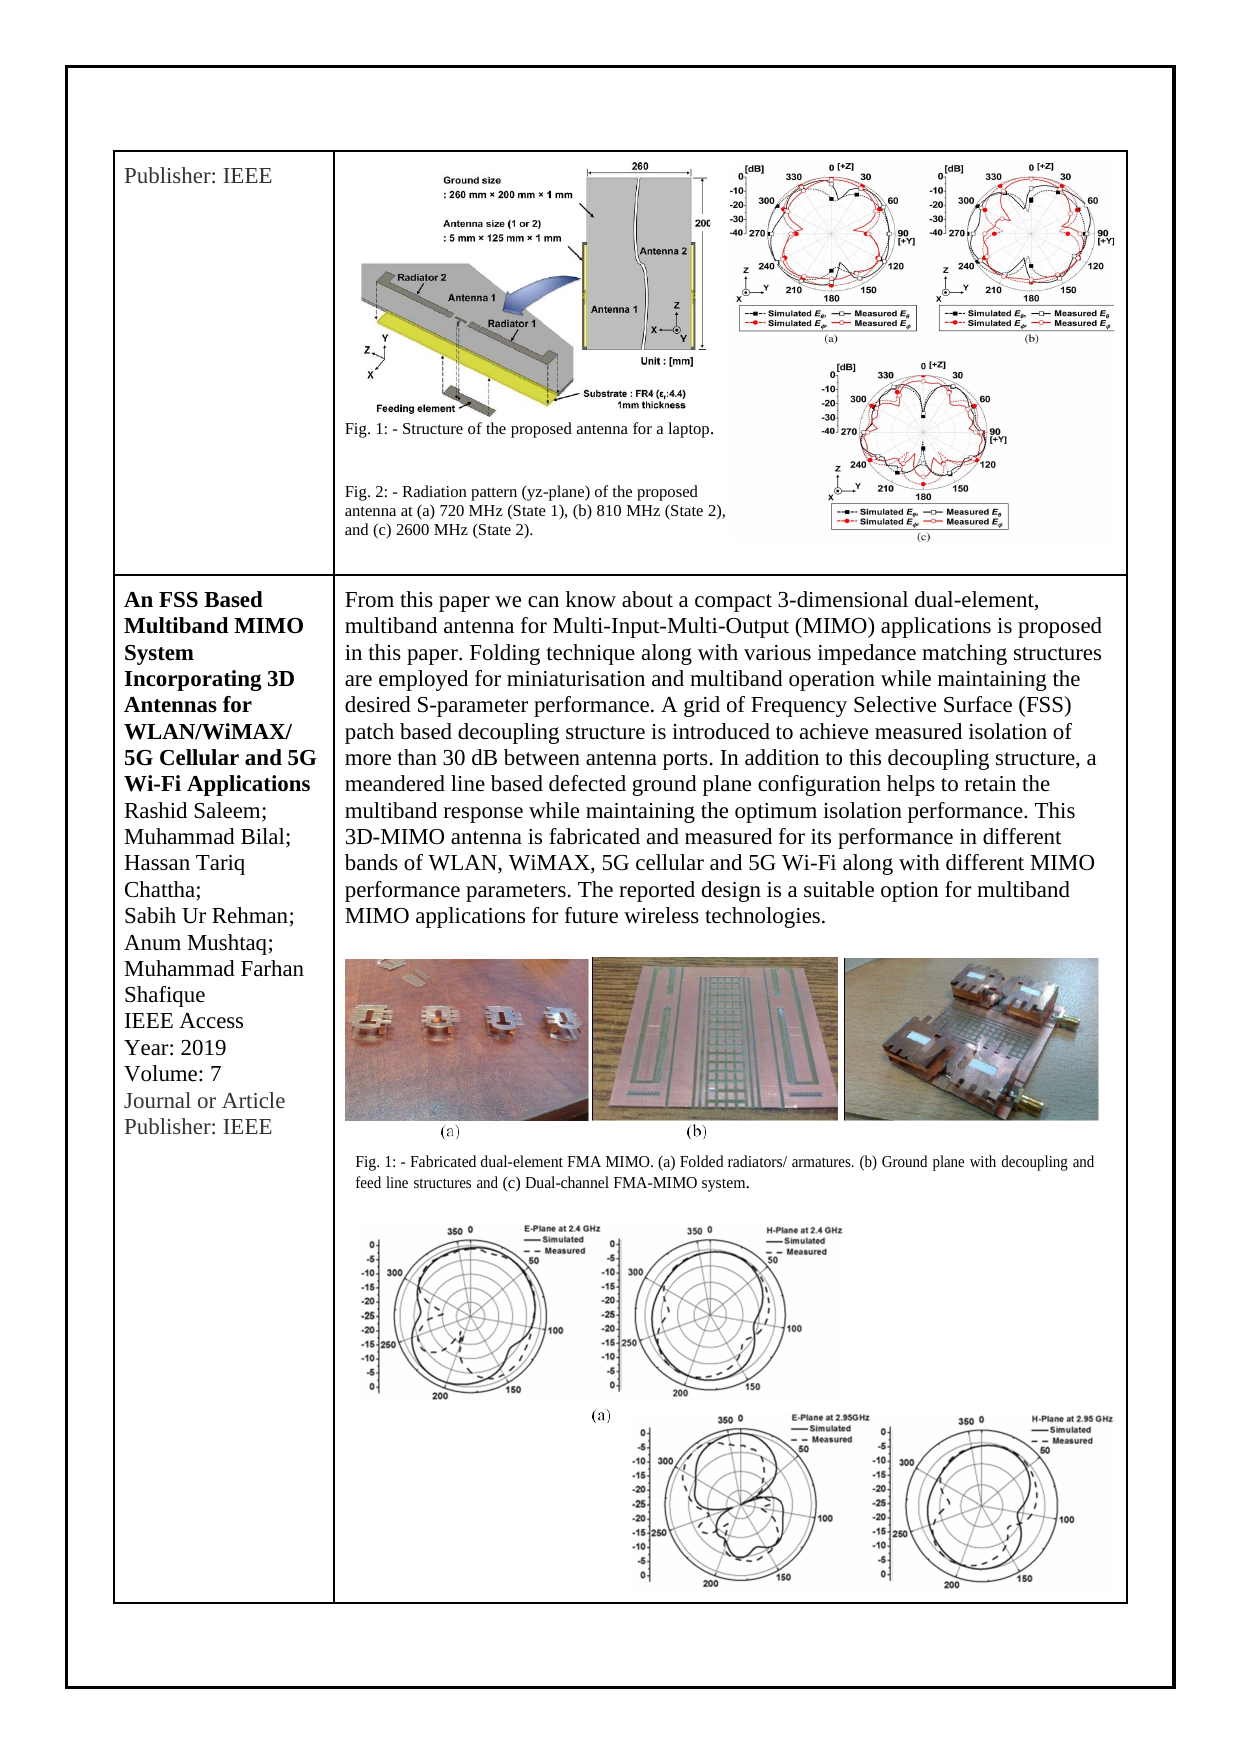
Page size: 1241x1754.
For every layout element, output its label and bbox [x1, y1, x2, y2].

picture [687, 1124, 706, 1140]
picture [729, 162, 1114, 541]
picture [361, 162, 711, 417]
picture [844, 958, 1099, 1121]
picture [345, 959, 589, 1121]
picture [360, 1223, 843, 1404]
picture [592, 1408, 610, 1424]
table_cell [335, 152, 1126, 573]
picture [631, 1412, 1114, 1593]
picture [441, 1124, 459, 1140]
table_cell [335, 576, 1126, 1602]
table_cell [115, 152, 333, 573]
table_cell [115, 576, 333, 1602]
picture [592, 957, 838, 1121]
